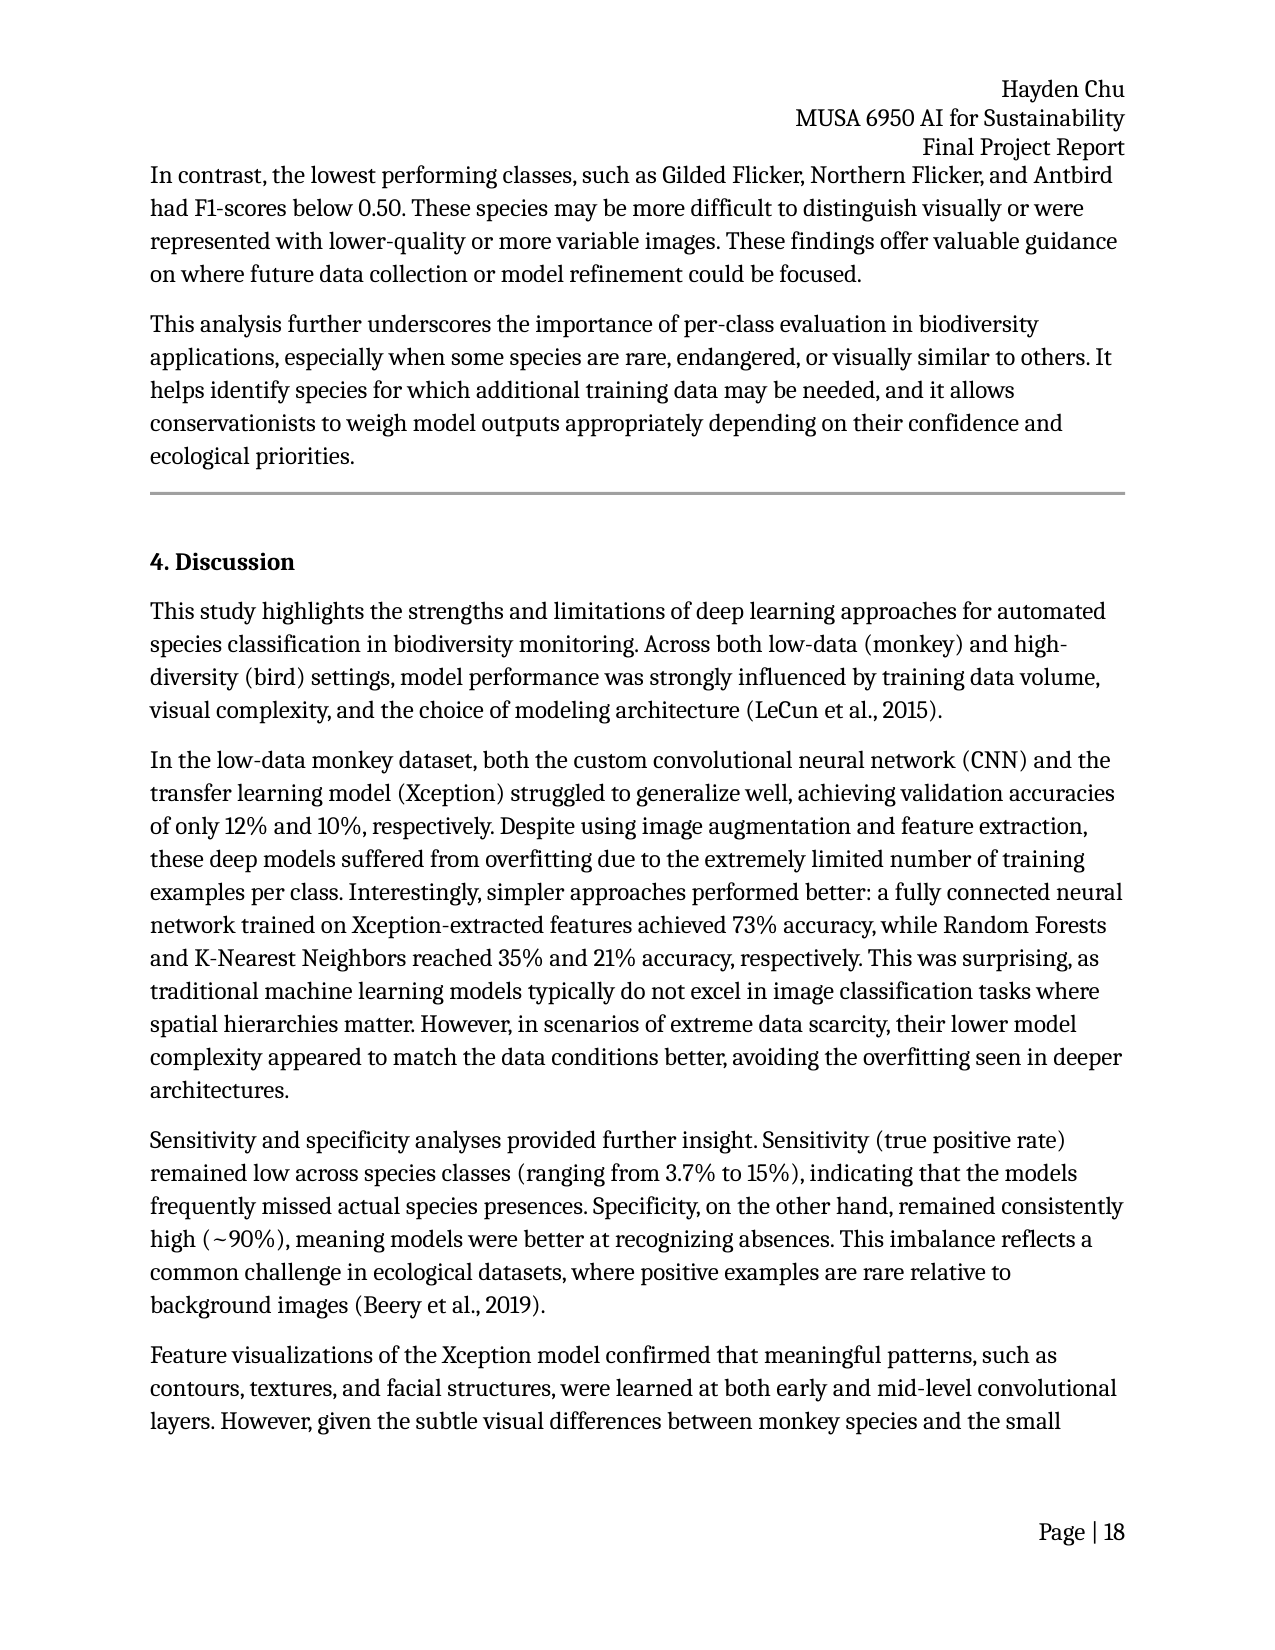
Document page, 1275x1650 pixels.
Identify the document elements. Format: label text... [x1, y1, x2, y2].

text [150, 1341, 1125, 1436]
text This analysis further underscores the importance of per-class evaluation in biodiversity applications, especially when some species are rare, endangered, or visually similar to others. It helps identify species for which additional training data may be needed, and it allows conservationists to weigh model outputs appropriately depending on their confidence and ecological priorities. [150, 310, 1125, 471]
text In the low-data monkey dataset, both the custom convolutional neural network (CNN) and the transfer learning model (Xception) struggled to generalize well, achieving validation accuracies of only 12% and 10%, respectively. Despite using image augmentation and feature extraction, these deep models suffered from overfitting due to the extremely limited number of training examples per class. Interestingly, simpler approaches performed better: a fully connected neural network trained on Xception-extracted features achieved 73% accuracy, while Random Forests and K-Nearest Neighbors reached 35% and 21% accuracy, respectively. This was surprising, as traditional machine learning models typically do not excel in image classification tasks where spatial hierarchies matter. However, in scenarios of extreme data scarcity, their lower model complexity appeared to match the data conditions better, avoiding the overfitting seen in deeper architectures. [150, 746, 1125, 1105]
text This study highlights the strengths and limitations of deep learning approaches for automated species classification in biodiversity monitoring. Across both low-data (monkey) and high-diversity (bird) settings, model performance was strongly influenced by training data volume, visual complexity, and the choice of modeling architecture (LeCun et al., 2015). [150, 597, 1125, 725]
text Sensitivity and specificity analyses provided further insight. Sensitivity (true positive rate) remained low across species classes (ranging from 3.7% to 15%), indicating that the models frequently missed actual species presences. Specificity, on the other hand, remained consistently high (~90%), meaning models were better at recognizing absences. This imbalance reflects a common challenge in ecological datasets, where positive examples are rare relative to background images (Beery et al., 2019). [150, 1126, 1125, 1320]
text 4. Discussion [150, 548, 1125, 576]
text In contrast, the lowest performing classes, such as Gilded Flicker, Northern Flicker, and Antbird had F1-scores below 0.50. These species may be more difficult to distinguish visually or were represented with lower-quality or more variable images. These findings offer valuable guidance on where future data collection or model refinement could be focused. [150, 161, 1125, 289]
